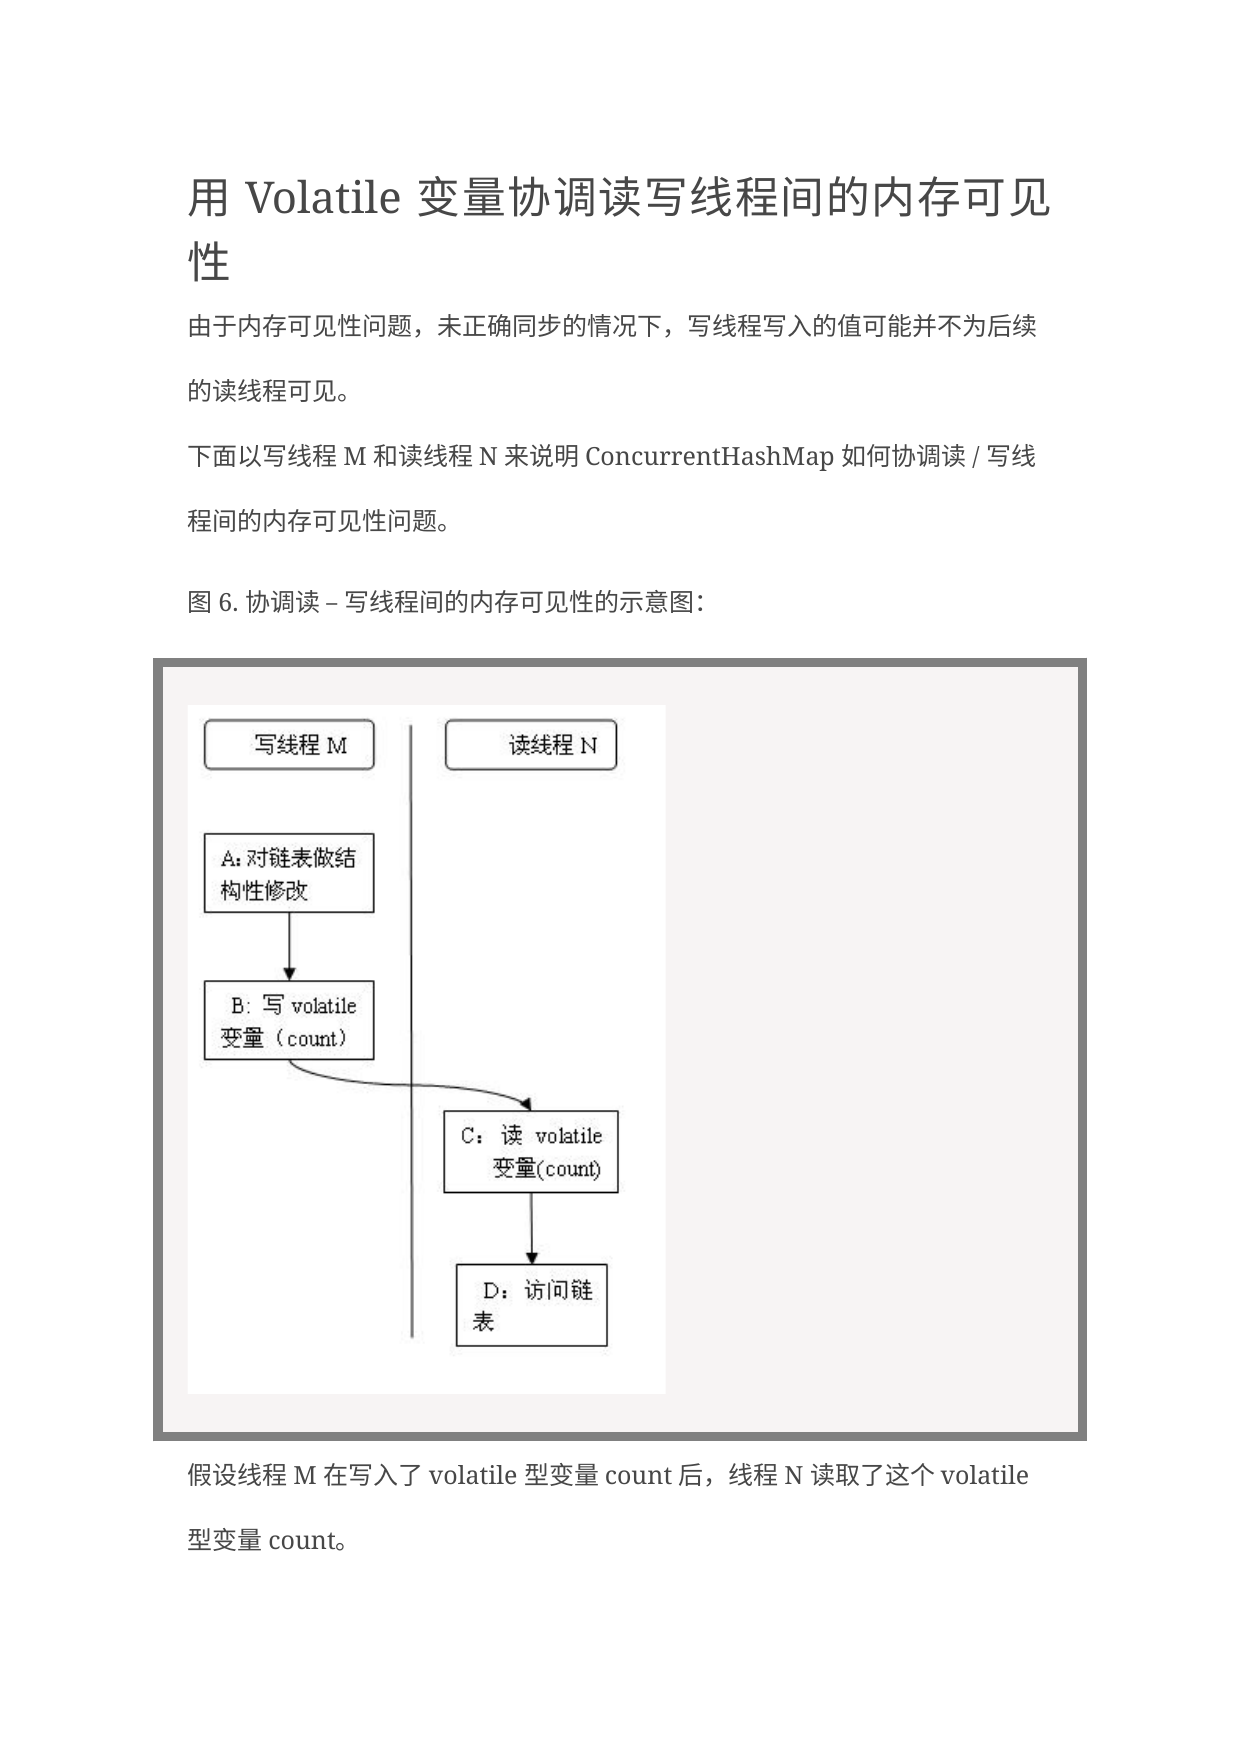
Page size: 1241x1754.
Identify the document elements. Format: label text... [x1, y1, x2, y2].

subtitle 用 Volatile 变量协调读写线程间的内存可见性 [187, 162, 1053, 292]
subtitle 图 6. 协调读 – 写线程间的内存可见性的示意图： [187, 568, 1053, 633]
text 下面以写线程 M 和读线程 N 来说明 ConcurrentHashMap 如何协调读 / 写线程间的内存可见性问题。 [187, 422, 1053, 552]
picture [187, 705, 666, 1394]
text 由于内存可见性问题，未正确同步的情况下，写线程写入的值可能并不为后续的读线程可见。 [187, 292, 1053, 422]
text 假设线程 M 在写入了 volatile 型变量 count 后，线程 N 读取了这个 volatile 型变量 count。 [187, 1441, 1053, 1571]
